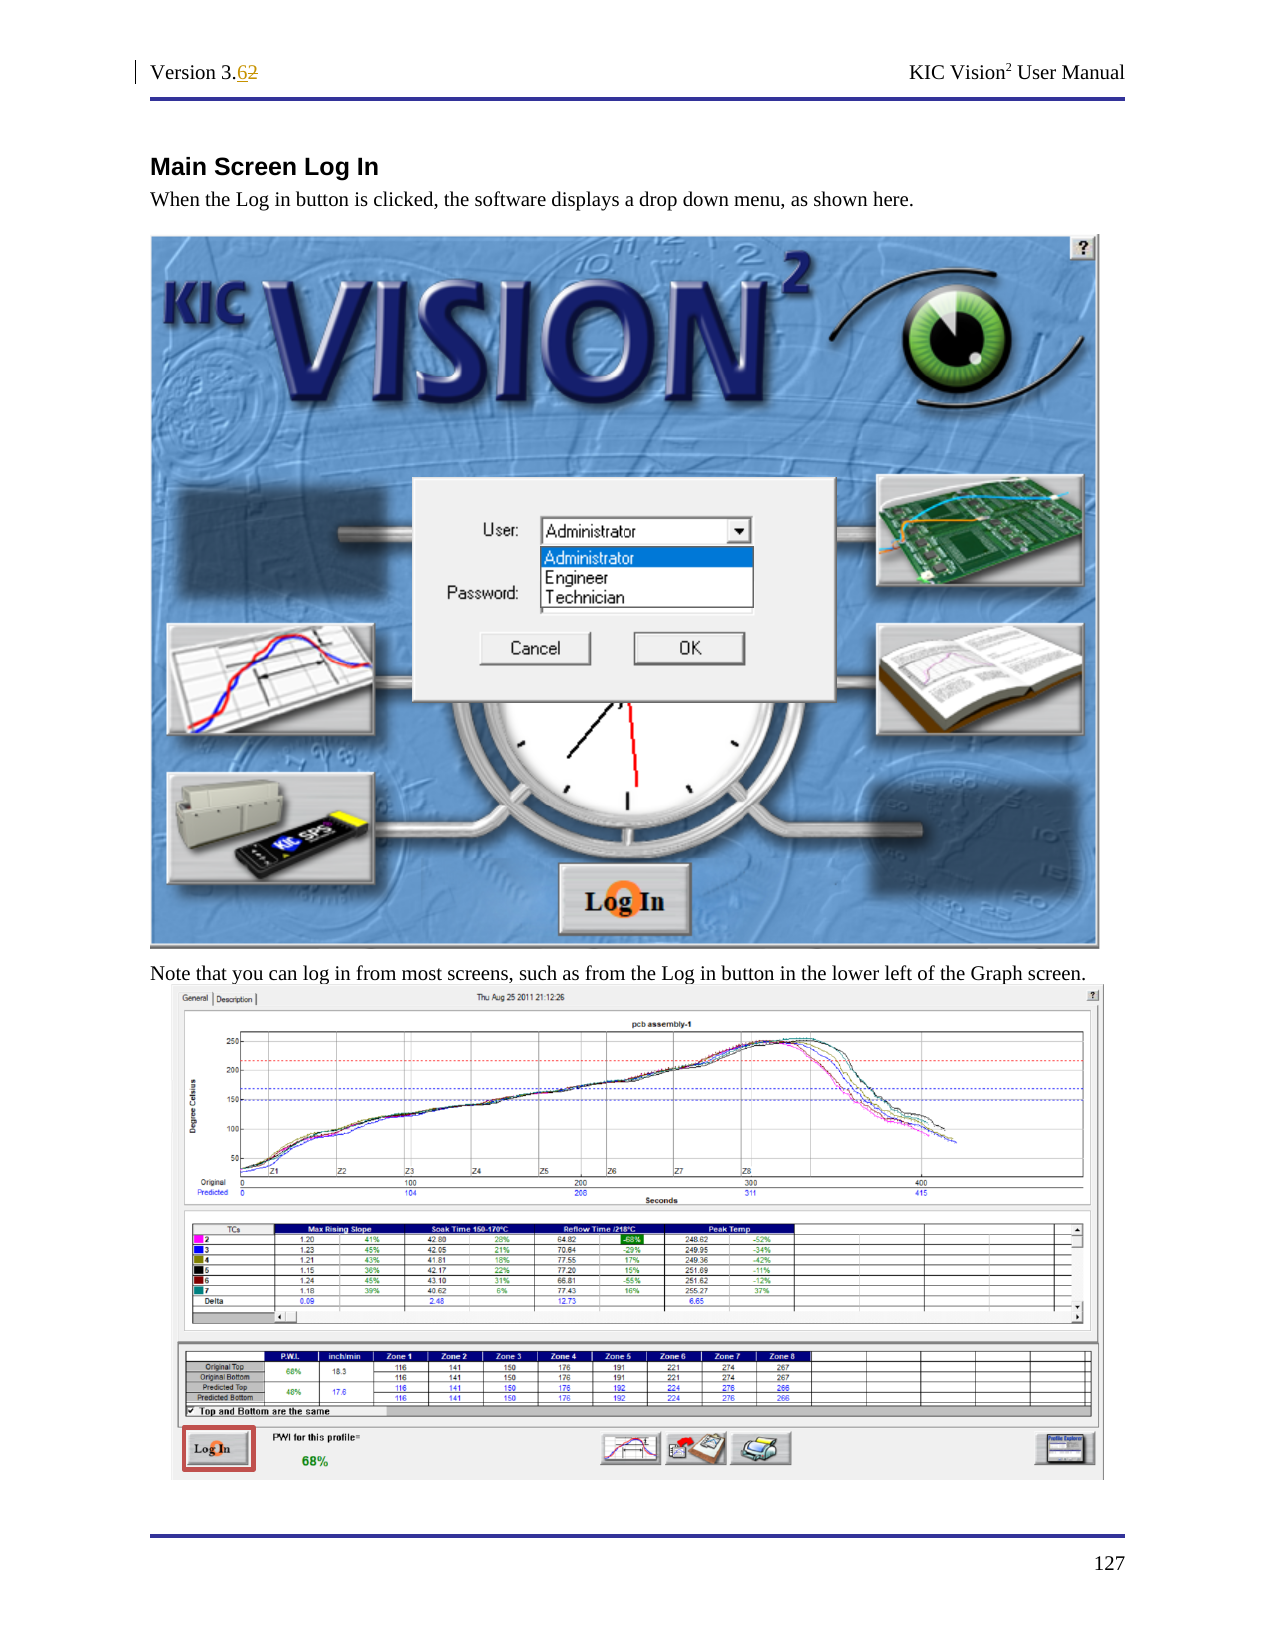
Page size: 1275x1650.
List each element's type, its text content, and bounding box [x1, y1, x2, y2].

subtitle Main Screen Log In [150, 152, 1125, 180]
text Note that you can log in from most screens, such as from the Log in button in the lower left of the Graph screen. [150, 960, 1125, 984]
picture [171, 984, 1104, 1480]
picture [150, 234, 1100, 949]
text When the Log in button is clicked, the software displays a drop down menu, as shown here. [150, 187, 1125, 211]
